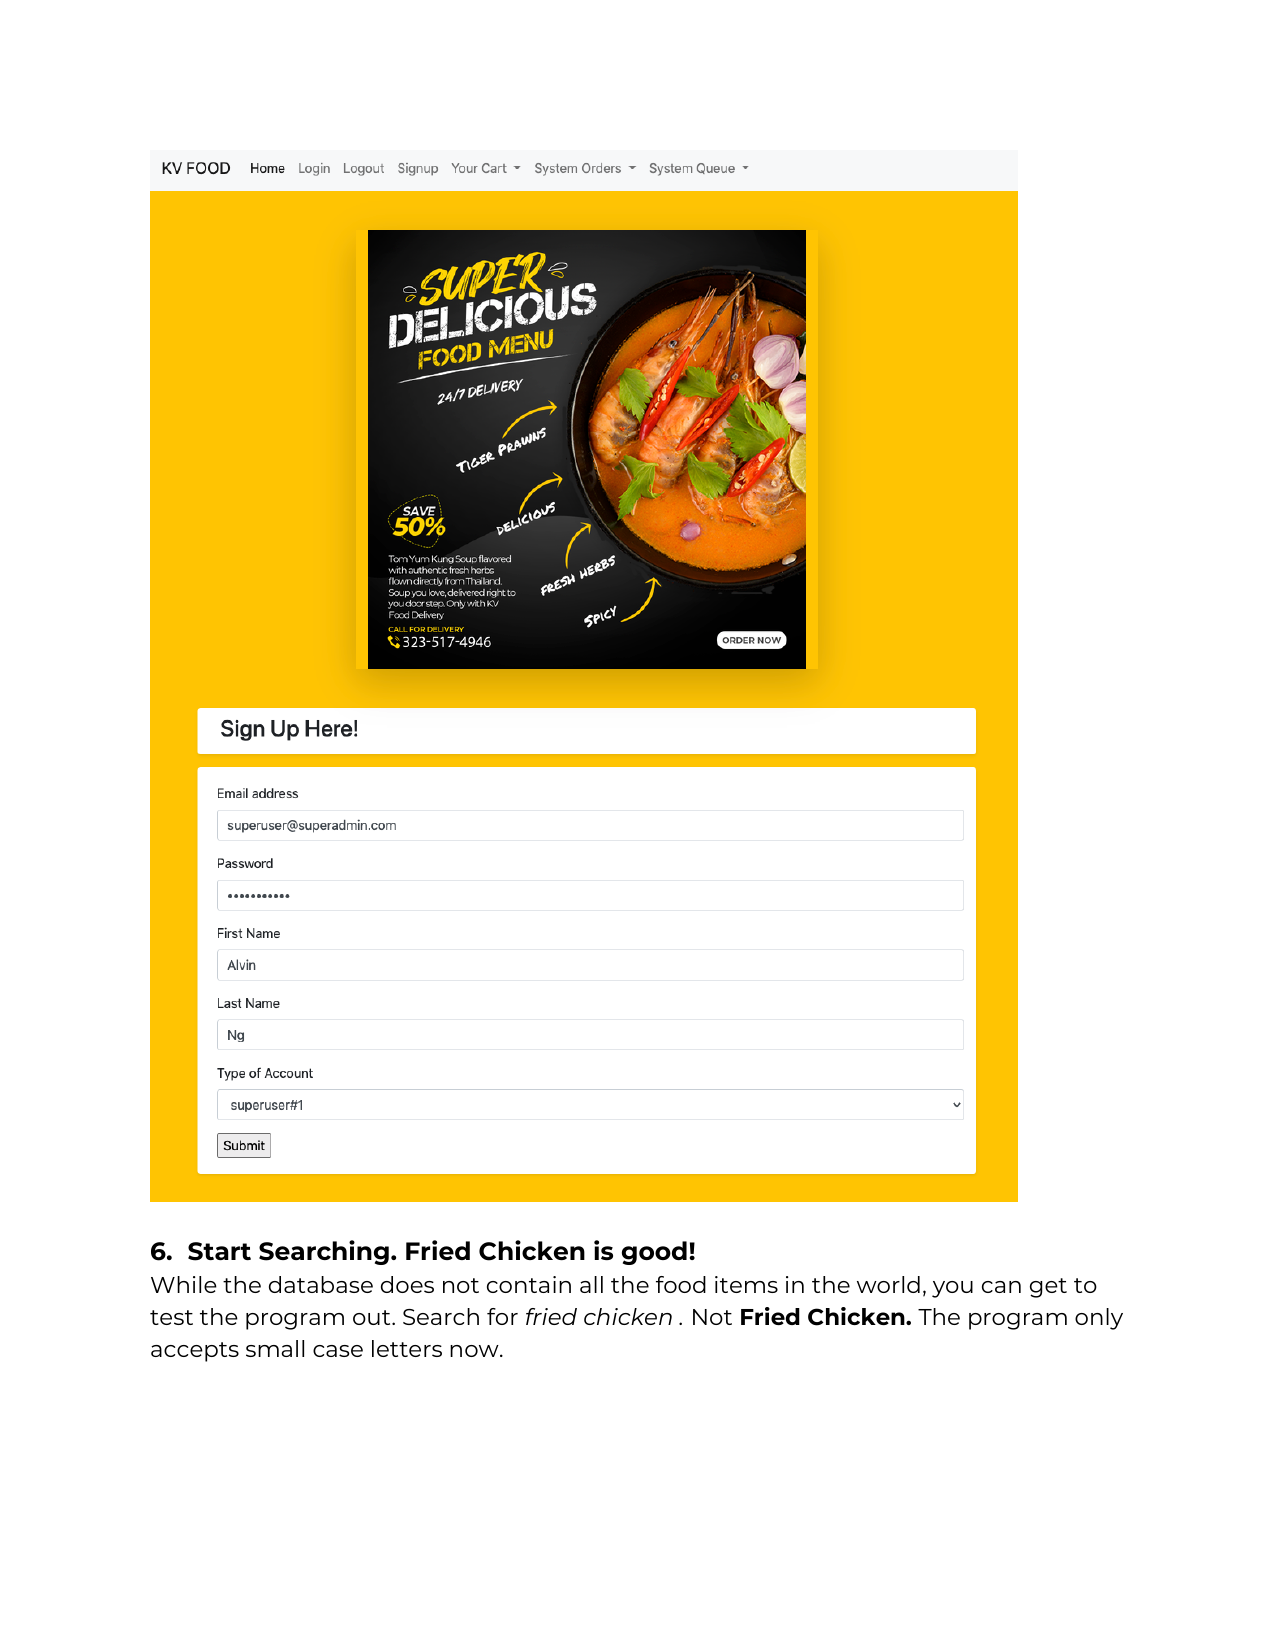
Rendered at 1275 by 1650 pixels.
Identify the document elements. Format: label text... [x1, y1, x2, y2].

text While the database does not contain all the food items in the world, you can get to test the program out. Search for fried chicken . Not Fried Chicken. The program only accepts small case letters now. [150, 1271, 1125, 1363]
list Start Searching. Fried Chicken is good! [150, 1236, 1125, 1266]
picture [150, 150, 1018, 1202]
